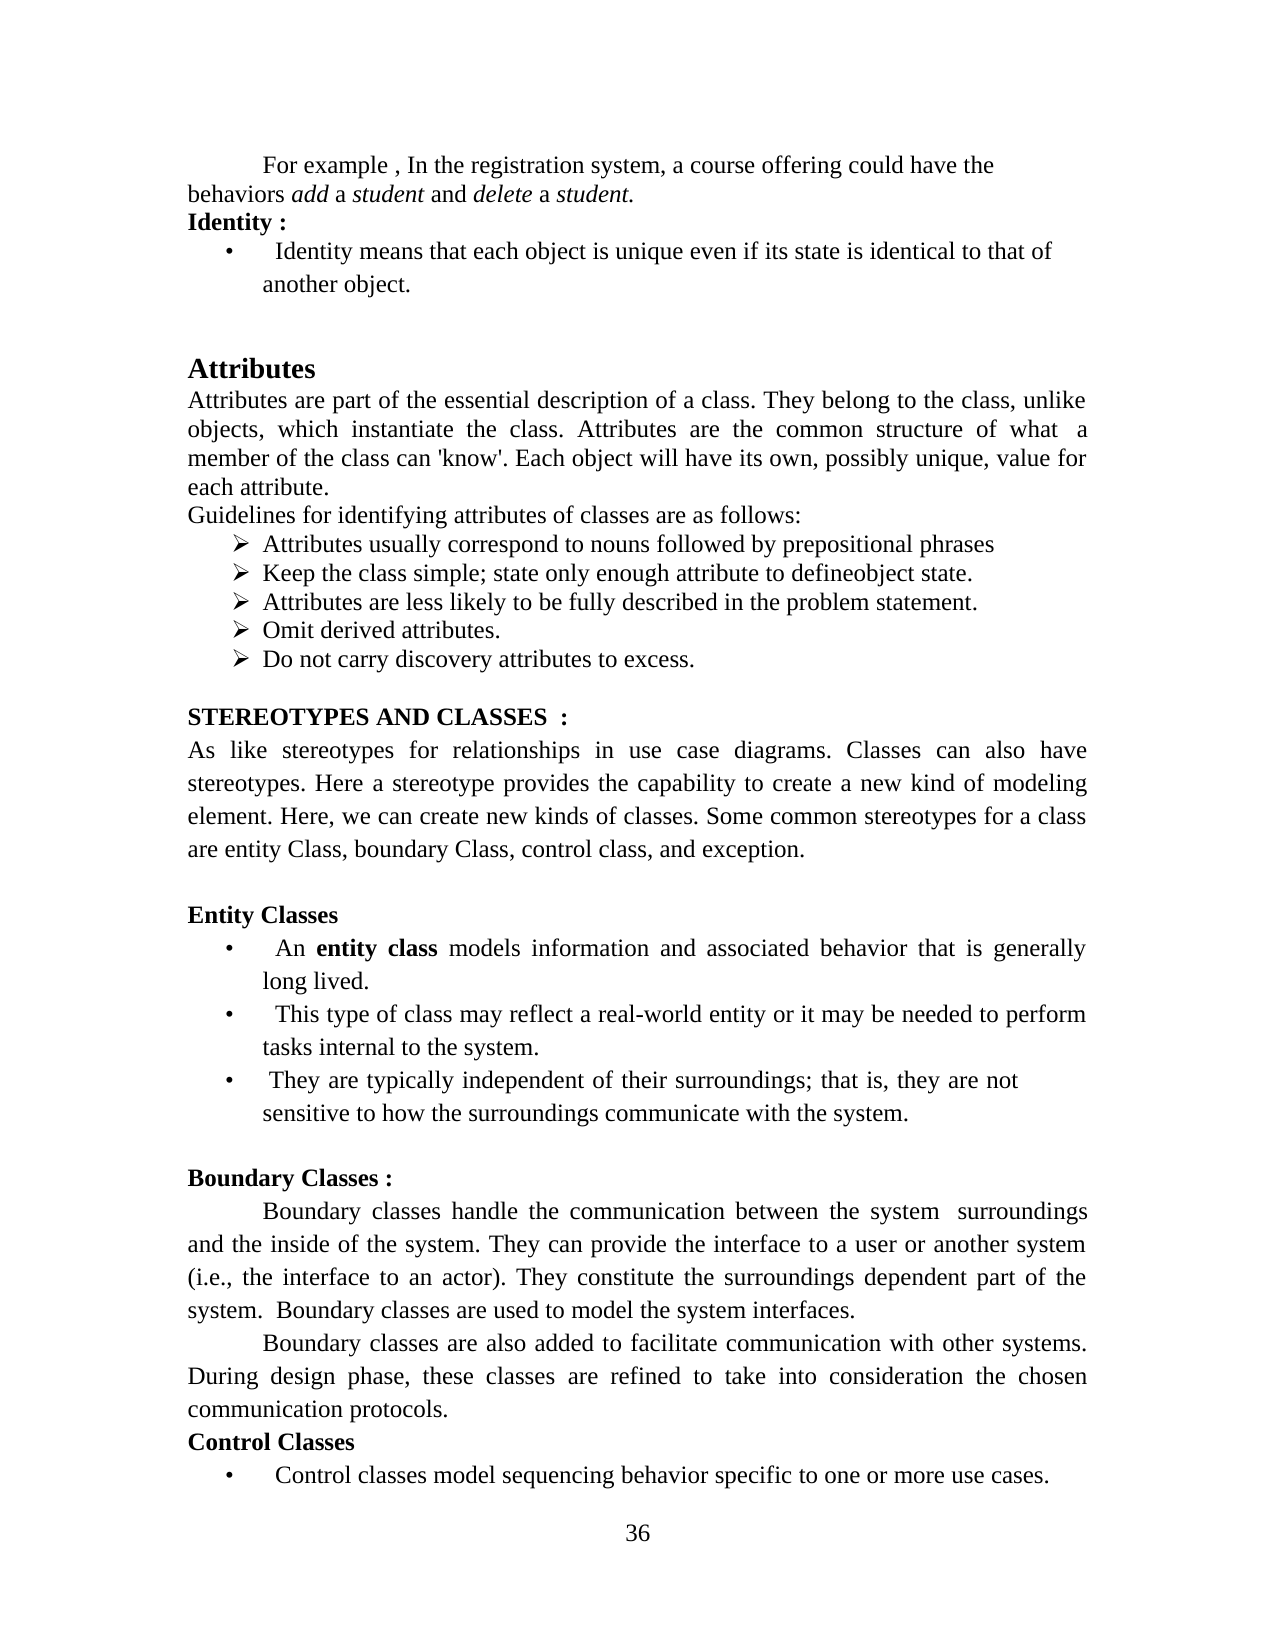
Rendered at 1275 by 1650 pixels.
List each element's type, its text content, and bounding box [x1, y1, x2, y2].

list Do not carry discovery attributes to excess. [231, 644, 1237, 673]
subtitle Boundary Classes : [187, 1163, 1237, 1192]
subtitle Entity Classes [187, 900, 1237, 929]
list Omit derived attributes. [231, 615, 1237, 644]
text Attributes are part of the essential description of a class. They belong to the class, unlike objects, which instantiate the class. Attributes are the common structure of what a member of the class can 'know'. Each object will have its own, possibly unique, value for each attribute. [187, 385, 1088, 500]
subtitle Identity : [187, 207, 1237, 236]
text Boundary classes are also added to facilitate communication with other systems. During design phase, these classes are refined to take into consideration the chosen communication protocols. [187, 1328, 1088, 1423]
list They are typically independent of their surroundings; that is, they are not sensitive to how the surroundings communicate with the system. [225, 1065, 1088, 1127]
text As like stereotypes for relationships in use case diagrams. Classes can also have stereotypes. Here a stereotype provides the capability to create a new kind of modeling element. Here, we can create new kinds of classes. Some common stereotypes for a class are entity Class, boundary Class, control class, and exception. [187, 735, 1088, 862]
text For example , In the registration system, a course offering could have the behaviors add a student and delete a student. [187, 150, 996, 207]
list Attributes are less likely to be fully described in the problem statement. [231, 587, 1237, 615]
list Keep the class simple; state only enough attribute to defineobject state. [231, 558, 1237, 587]
list Identity means that each object is unique even if its state is identical to that of another object. [225, 236, 1052, 298]
list Attributes usually correspond to nouns followed by prepositional phrases [231, 529, 1237, 558]
text Boundary classes handle the communication between the system surroundings and the inside of the system. They can provide the interface to a user or another system (i.e., the interface to an actor). They constitute the surroundings dependent part of the system. Boundary classes are used to model the system interfaces. [187, 1196, 1088, 1324]
subtitle Attributes [187, 352, 1237, 385]
subtitle STEREOTYPES AND CLASSES : [187, 702, 1237, 730]
subtitle Control Classes [187, 1427, 1237, 1456]
list Control classes model sequencing behavior specific to one or more use cases. [225, 1460, 1237, 1489]
list This type of class may reflect a real-world entity or it may be needed to perform tasks internal to the system. [225, 999, 1088, 1061]
list An entity class models information and associated behavior that is generally long lived. [225, 933, 1087, 994]
text Guidelines for identifying attributes of classes are as follows: [187, 500, 1237, 529]
